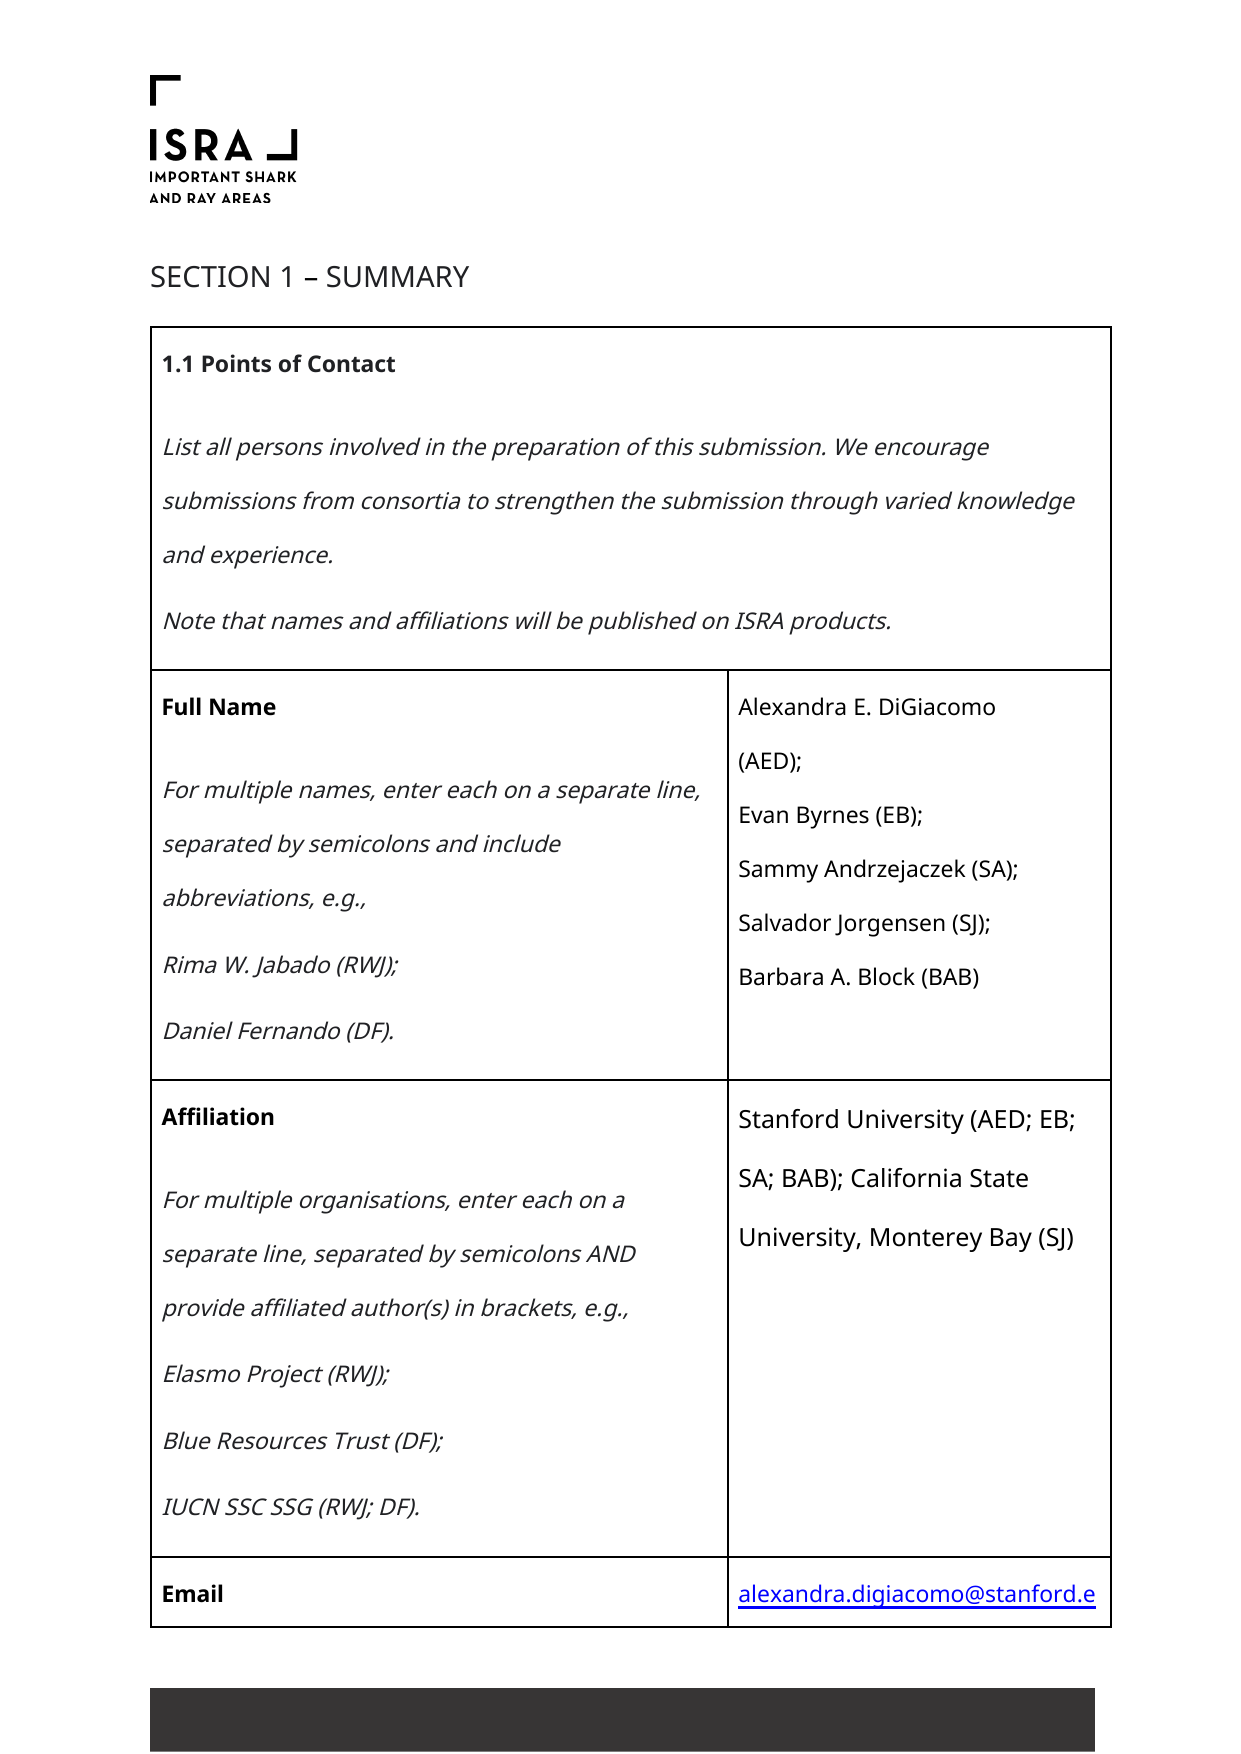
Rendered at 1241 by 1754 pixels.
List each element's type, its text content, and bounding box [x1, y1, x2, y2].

table_header 1.1 Points of Contact List all persons involved in the preparation of this submission. We encourage submissions from consortia to strengthen the submission through varied knowledge and experience. Note that names and affiliations will be published on ISRA products. [152, 328, 1110, 669]
table_cell Alexandra E. DiGiacomo (AED); Evan Byrnes (EB); Sammy Andrzejaczek (SA); Salvador Jorgensen (SJ); Barbara A. Block (BAB) [729, 671, 1110, 1079]
table_cell alexandra.digiacomo@stanford.edu (AED); eebyrnes@stanford.edu (EB); sajorgensen@csumb.edu (SJ); sammyaz@stanford.edu (SA); bblock@stanford.edu (BAB) [729, 1558, 1110, 1626]
table_cell Stanford University (AED; EB; SA; BAB); California State University, Monterey Bay (SJ) [729, 1081, 1110, 1556]
table_cell Affiliation For multiple organisations, enter each on a separate line, separated by semicolons AND provide affiliated author(s) in brackets, e.g., Elasmo Project (RWJ); Blue Resources Trust (DF); IUCN SSC SSG (RWJ; DF). [152, 1081, 727, 1556]
text SECTION 1 – SUMMARY [150, 245, 1090, 304]
table_cell Full Name For multiple names, enter each on a separate line, separated by semicolons and include abbreviations, e.g., Rima W. Jabado (RWJ); Daniel Fernando (DF). [152, 671, 727, 1079]
picture [150, 75, 298, 203]
